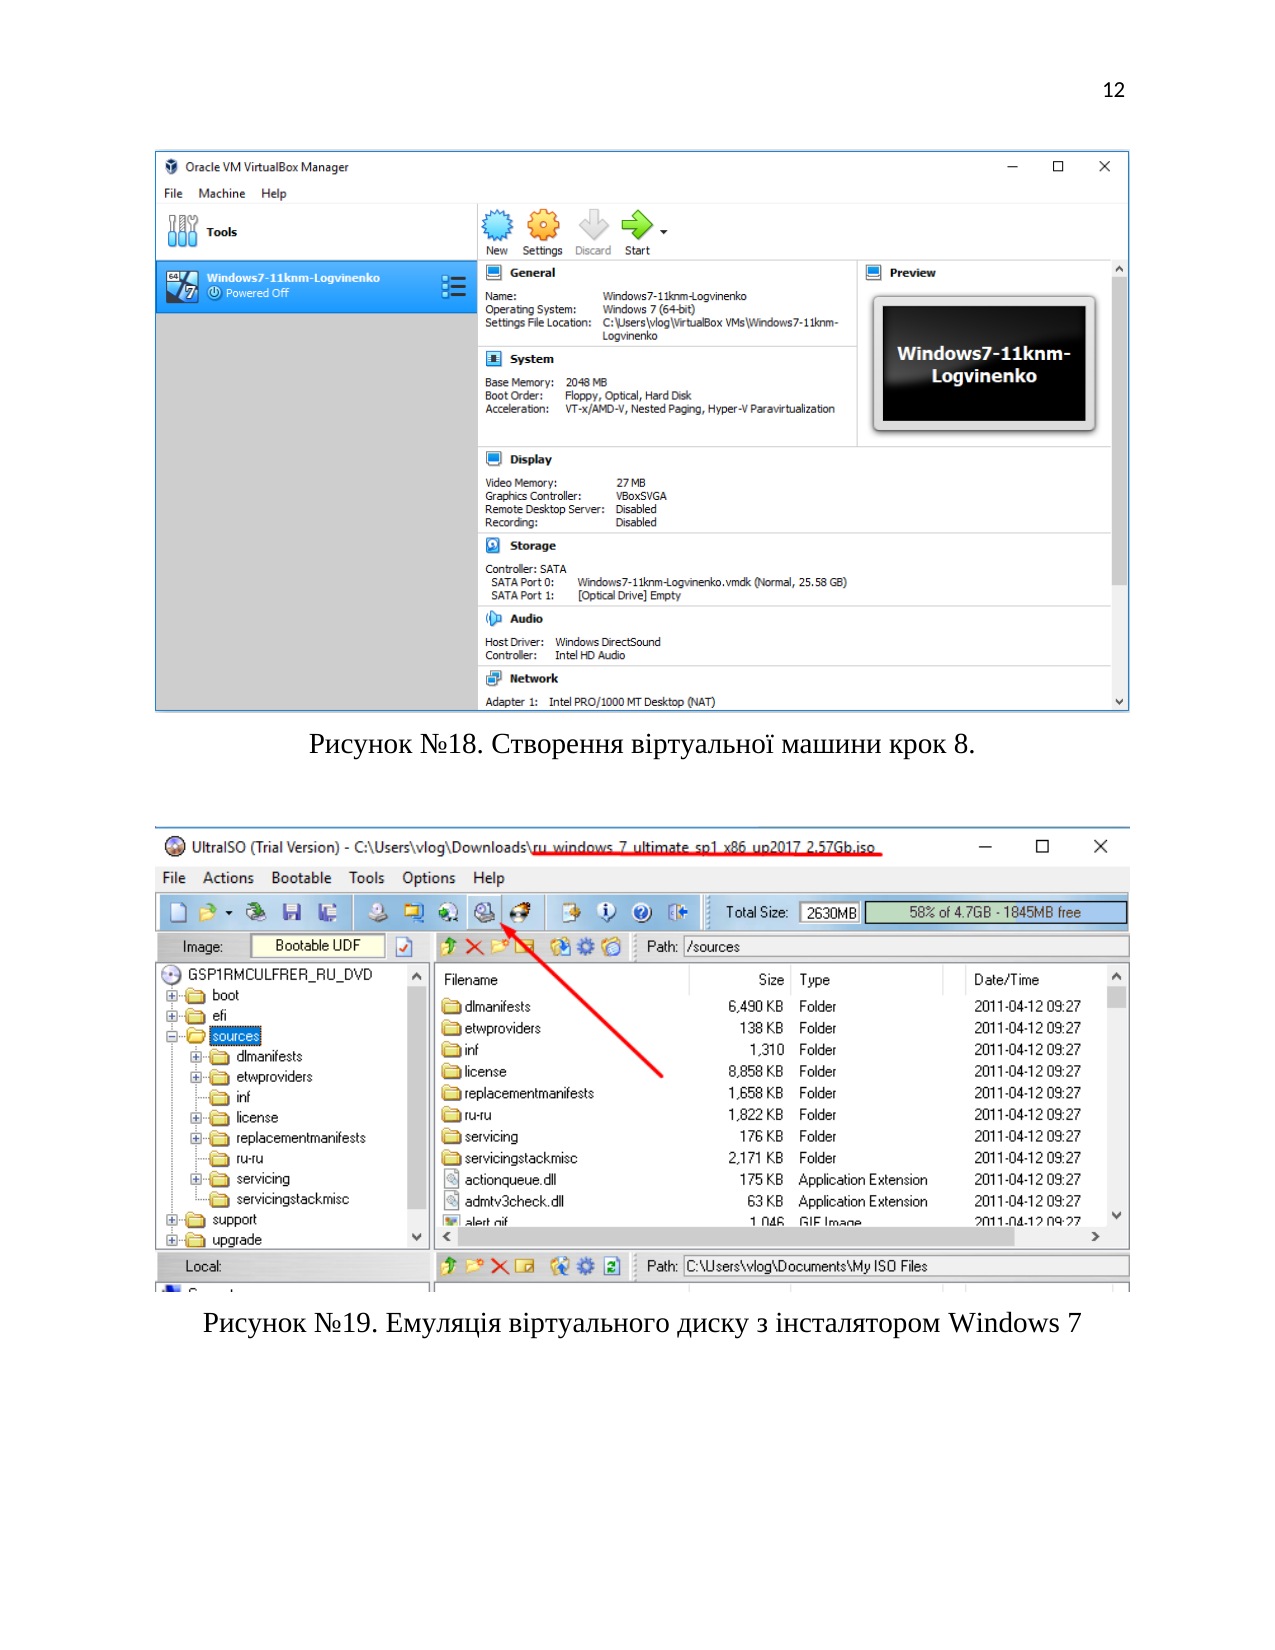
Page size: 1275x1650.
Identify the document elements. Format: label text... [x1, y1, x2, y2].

text Рисунок №19. Емуляція віртуального диску з інсталятором Windows 7 [112, 1306, 1172, 1339]
text Рисунок №18. Створення віртуальної машини крок 8. [112, 726, 1172, 760]
picture [155, 826, 1130, 1292]
picture [155, 149, 1130, 713]
